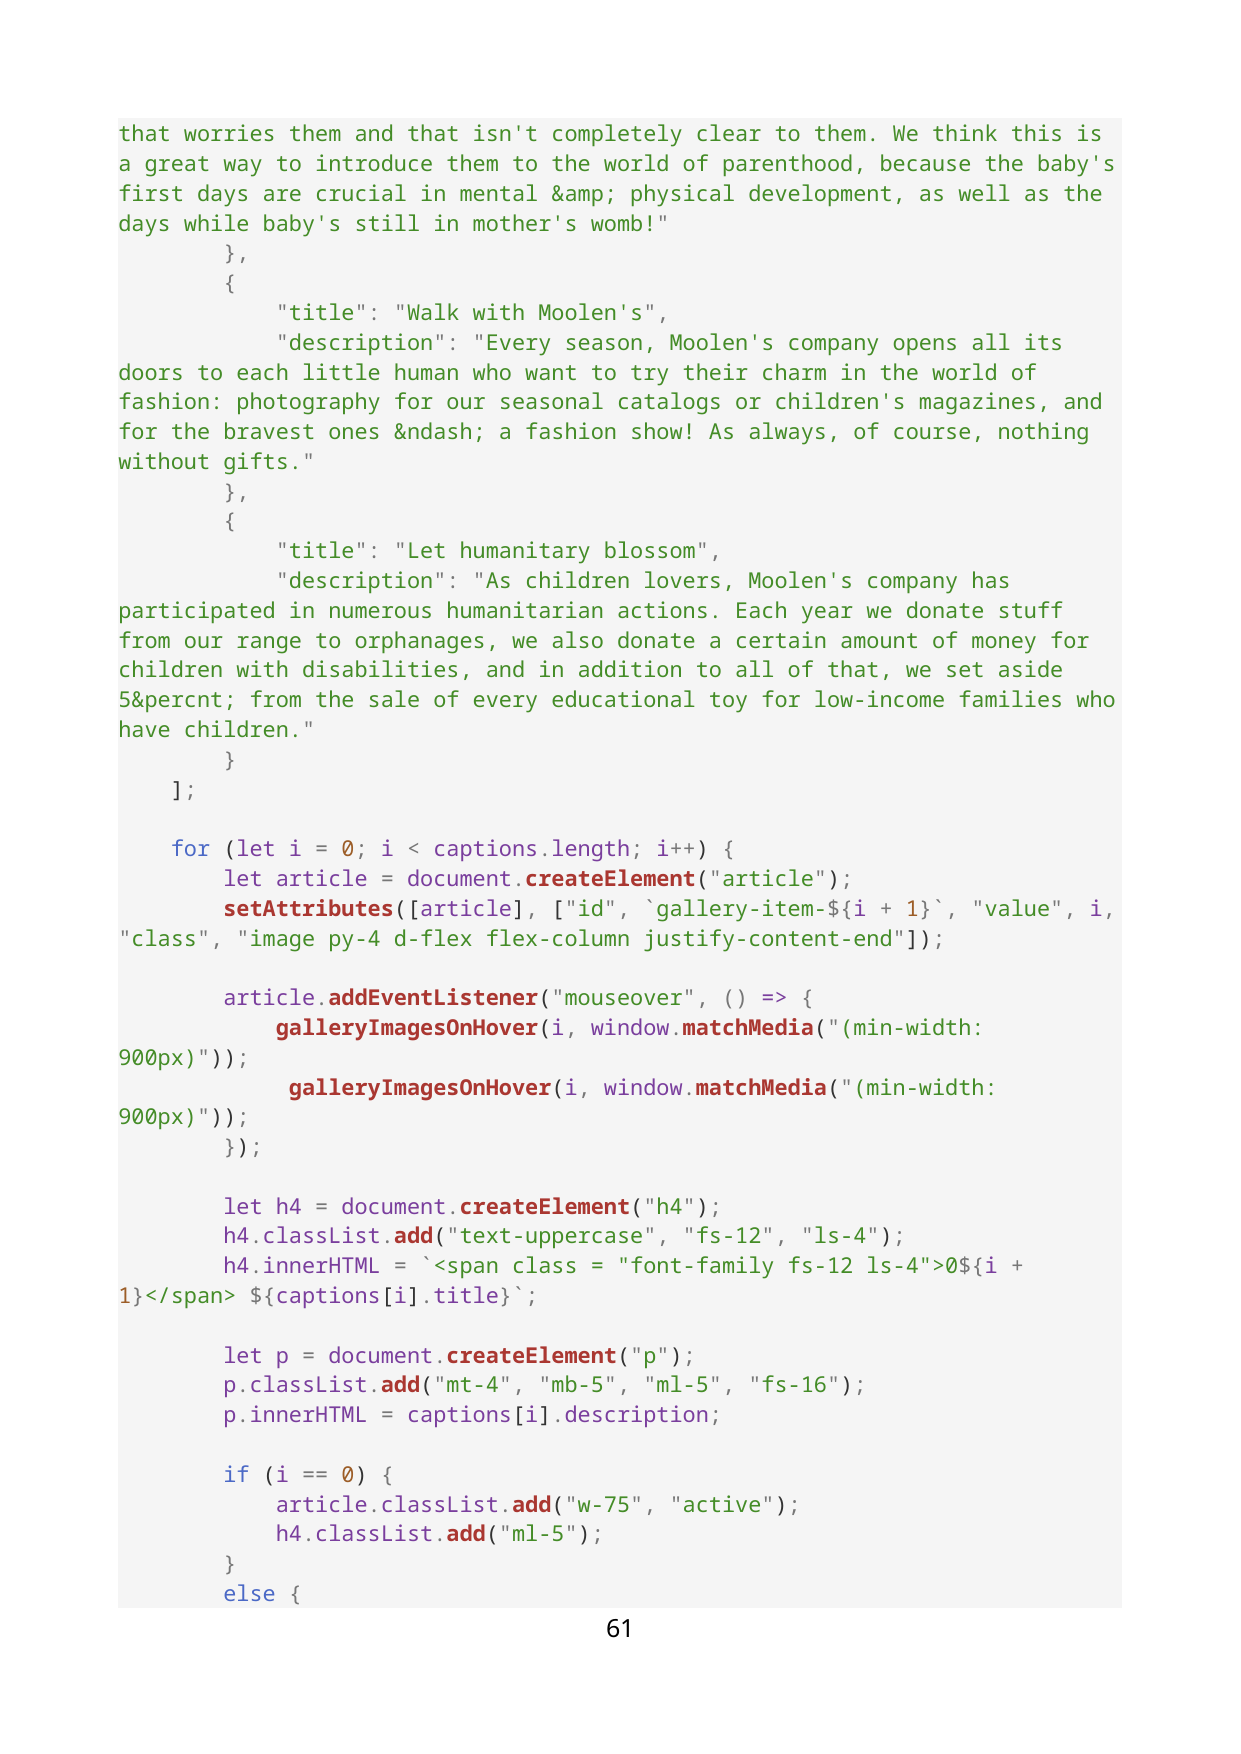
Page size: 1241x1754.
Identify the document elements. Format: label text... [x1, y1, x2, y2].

text }, [118, 237, 1122, 267]
text }, [118, 476, 1122, 505]
text article.addEventListener("mouseover", () => { [118, 982, 1122, 1012]
text "description": "Every season, Moolen's company opens all its doors to each little human who want to try their charm in the world of fashion: photography for our seasonal catalogs or children's magazines, and for the bravest ones &ndash; a fashion show! As always, of course, nothing without gifts." [118, 327, 1122, 476]
text "title": "Walk with Moolen's", [118, 297, 1122, 327]
text h4.innerHTML = `<span class = "font-family fs-12 ls-4">0${i + 1}</span> ${captions[i].title}`; [118, 1250, 1122, 1310]
text { [118, 505, 1122, 535]
text galleryImagesOnHover(i, window.matchMedia("(min-width: 900px)")); [118, 1071, 1122, 1131]
text article.classList.add("w-75", "active"); [118, 1488, 1122, 1518]
text galleryImagesOnHover(i, window.matchMedia("(min-width: 900px)")); [118, 1012, 1122, 1071]
text "title": "Let humanitary blossom", [118, 535, 1122, 565]
text h4.classList.add("text-uppercase", "fs-12", "ls-4"); [118, 1220, 1122, 1250]
text } [118, 744, 1122, 773]
text p.classList.add("mt-4", "mb-5", "ml-5", "fs-16"); [118, 1369, 1122, 1399]
text ]; [118, 773, 1122, 803]
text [118, 118, 1122, 237]
text for (let i = 0; i < captions.length; i++) { [118, 833, 1122, 863]
text else { [118, 1578, 1122, 1608]
text h4.classList.add("ml-5"); [118, 1518, 1122, 1548]
text }); [118, 1131, 1122, 1161]
text let article = document.createElement("article"); [118, 863, 1122, 893]
text let p = document.createElement("p"); [118, 1339, 1122, 1369]
text let h4 = document.createElement("h4"); [118, 1191, 1122, 1220]
text p.innerHTML = captions[i].description; [118, 1399, 1122, 1429]
text if (i == 0) { [118, 1459, 1122, 1488]
text setAttributes([article], ["id", `gallery-item-${i + 1}`, "value", i, "class", "image py-4 d-flex flex-column justify-content-end"]); [118, 893, 1122, 952]
text } [118, 1548, 1122, 1578]
text "description": "As children lovers, Moolen's company has participated in numerous humanitarian actions. Each year we donate stuff from our range to orphanages, we also donate a certain amount of money for children with disabilities, and in addition to all of that, we set aside 5&percnt; from the sale of every educational toy for low-income families who have children." [118, 565, 1122, 744]
text { [118, 267, 1122, 297]
